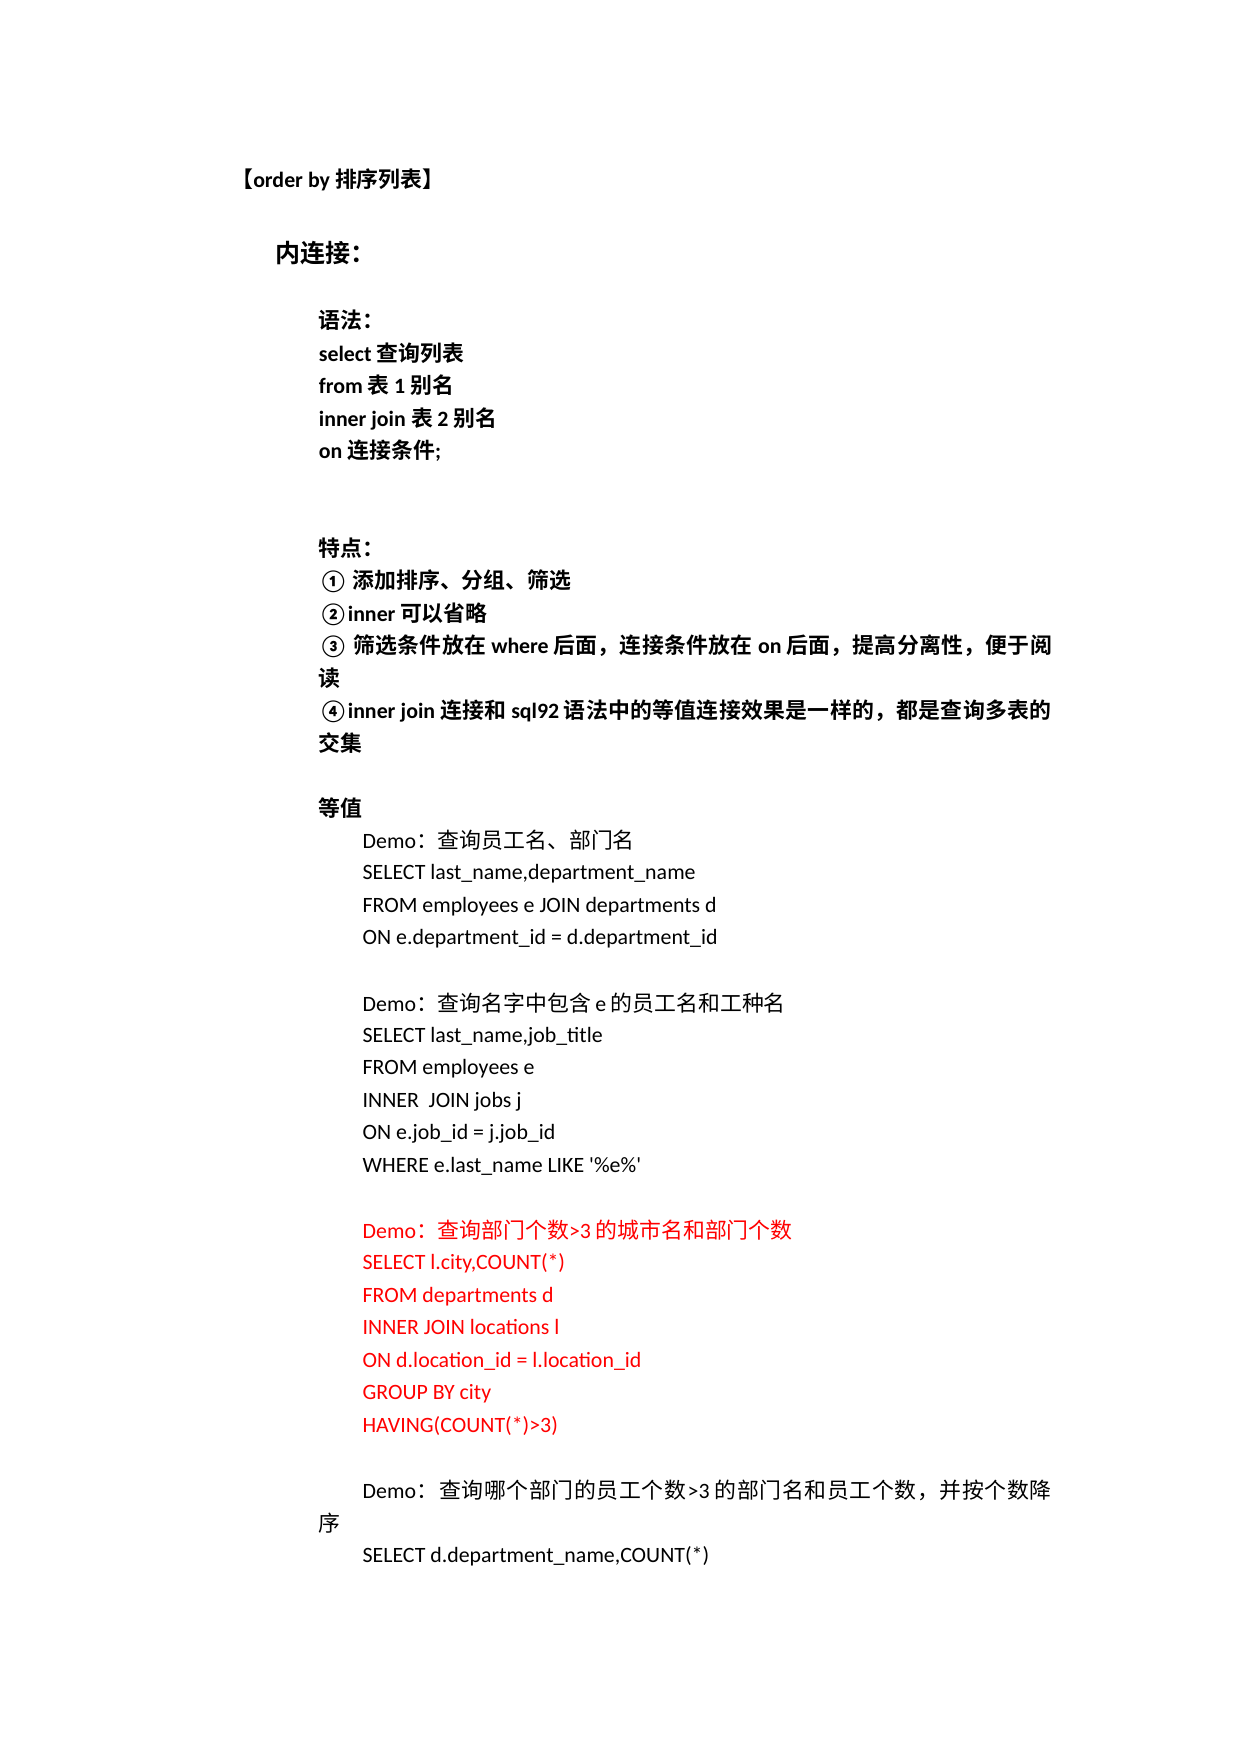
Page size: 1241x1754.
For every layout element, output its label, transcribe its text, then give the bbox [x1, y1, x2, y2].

text 特点： [319, 531, 1053, 563]
text FROM employees e JOIN departments d [319, 888, 1053, 921]
text 等值 [319, 791, 1053, 823]
text WHERE e.last_name LIKE '%e%' [319, 1148, 1053, 1181]
text SELECT last_name,job_title [319, 1018, 1053, 1051]
text ON e.job_id = j.job_id [319, 1116, 1053, 1148]
text select 查询列表 [319, 336, 1053, 368]
text SELECT l.city,COUNT(*) [319, 1246, 1053, 1278]
text SELECT d.department_name,COUNT(*) [319, 1538, 1053, 1571]
subtitle 内连接： [187, 219, 1053, 284]
text SELECT last_name,department_name [319, 856, 1053, 888]
text Demo：查询员工名、部门名 [319, 823, 1053, 856]
text ON d.location_id = l.location_id [319, 1343, 1053, 1376]
text INNER JOIN jobs j [319, 1083, 1053, 1116]
text GROUP BY city [319, 1376, 1053, 1408]
text ④inner join连接和sql92语法中的等值连接效果是一样的，都是查询多表的交集 [319, 693, 1053, 758]
text FROM departments d [319, 1278, 1053, 1311]
text ①添加排序、分组、筛选 [319, 563, 1053, 596]
text HAVING(COUNT(*)>3) [319, 1408, 1053, 1441]
text Demo：查询名字中包含e的员工名和工种名 [319, 986, 1053, 1018]
text 【order by 排序列表】 [187, 162, 1053, 194]
text ③ 筛选条件放在where后面，连接条件放在on后面，提高分离性，便于阅读 [319, 628, 1053, 693]
text ON e.department_id = d.department_id [319, 921, 1053, 953]
text Demo：查询哪个部门的员工个数>3的部门名和员工个数，并按个数降序 [319, 1473, 1053, 1538]
text FROM employees e [319, 1051, 1053, 1083]
text from 表1 别名 [319, 368, 1053, 401]
text ②inner可以省略 [319, 596, 1053, 628]
text 语法： [187, 303, 1053, 336]
text inner join 表2 别名 [319, 401, 1053, 433]
text Demo：查询部门个数>3的城市名和部门个数 [319, 1213, 1053, 1246]
text on 连接条件; [319, 433, 1053, 466]
text INNER JOIN locations l [319, 1311, 1053, 1343]
